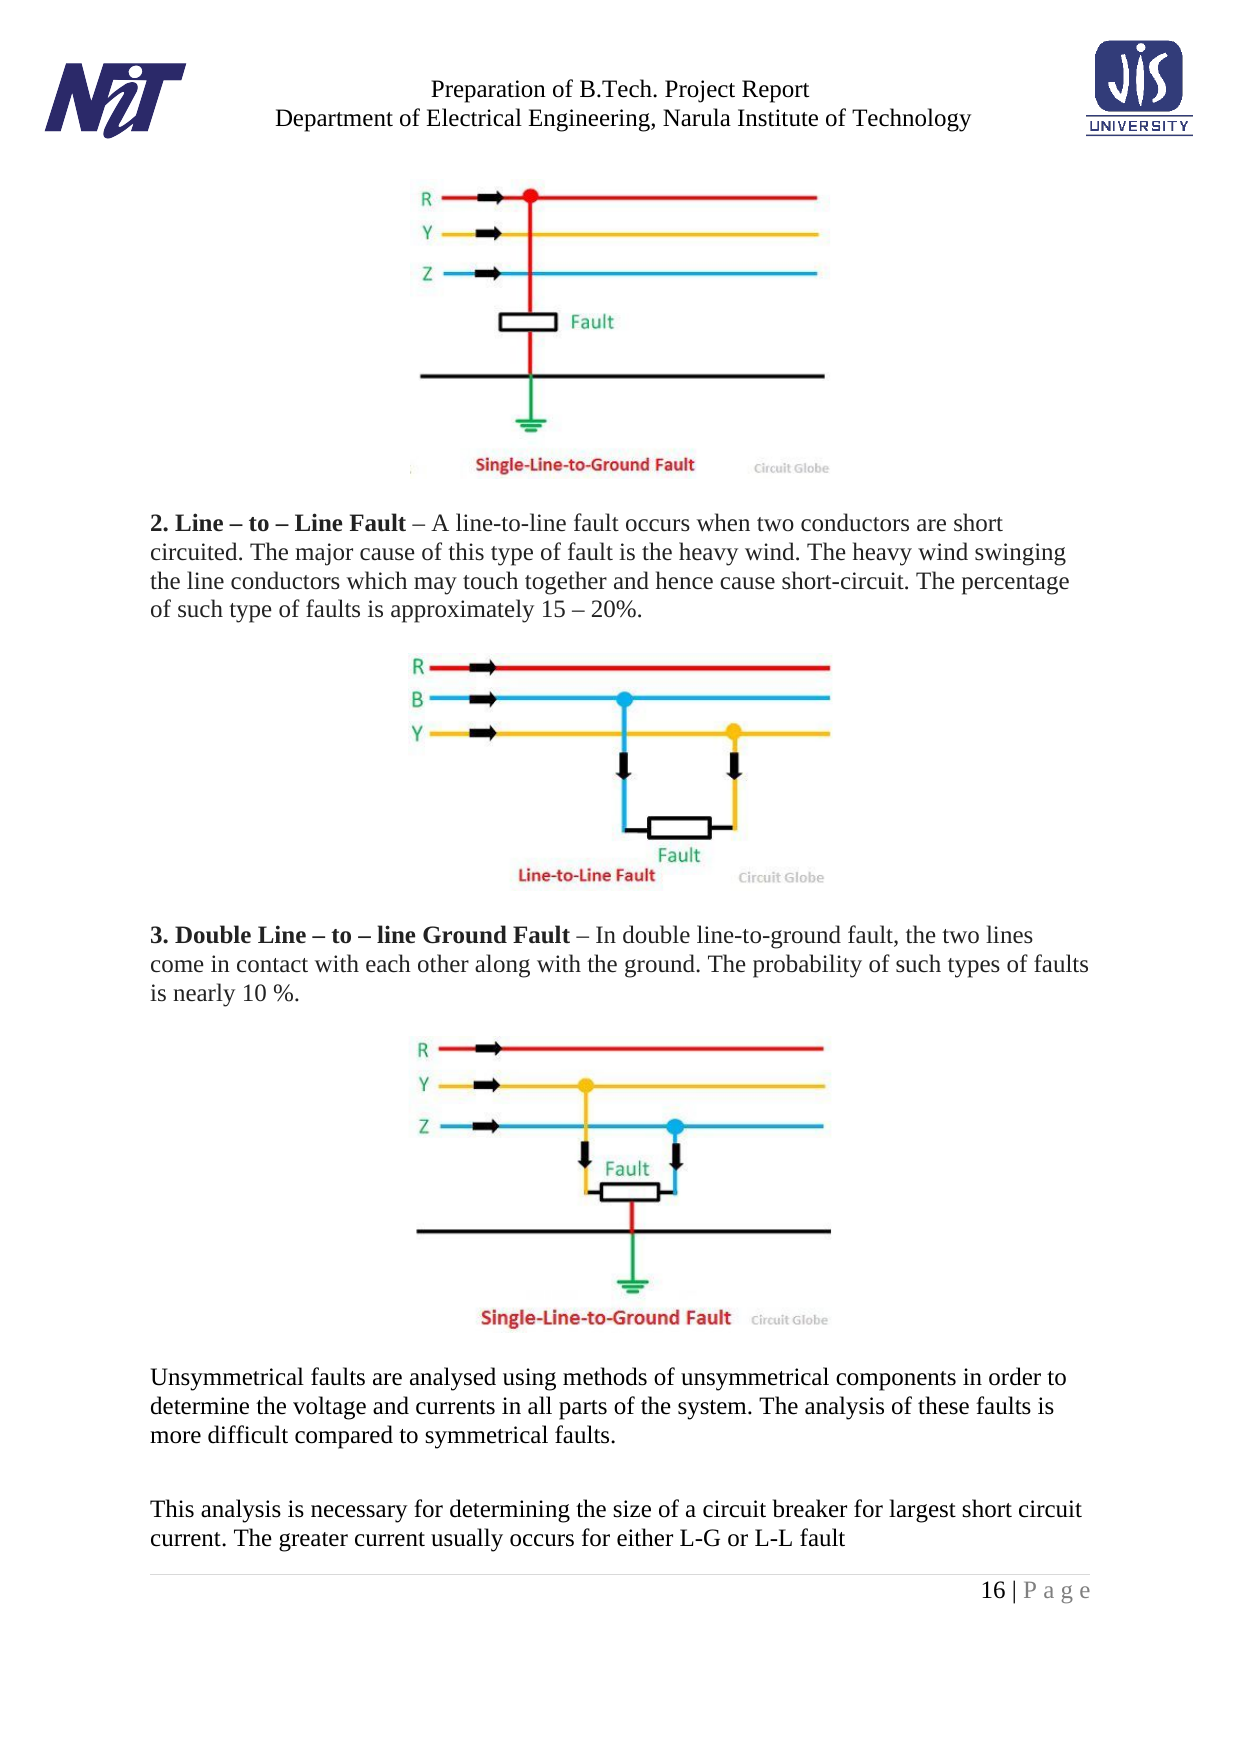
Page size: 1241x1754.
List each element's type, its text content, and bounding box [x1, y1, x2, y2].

text This analysis is necessary for determining the size of a circuit breaker for largest short circuit current. The greater current usually occurs for either L-G or L-L fault [150, 1494, 1090, 1552]
text 2. Line – to – Line Fault – A line-to-line fault occurs when two conductors are short circuited. The major cause of this type of fault is the heavy wind. The heavy wind swinging the line conductors which may touch together and hence cause short-circuit. The percentage of such type of faults is approximately 15 – 20%. [150, 508, 1090, 623]
picture [1084, 40, 1194, 137]
text Unsymmetrical faults are analysed using methods of unsymmetrical components in order to determine the voltage and currents in all parts of the system. The analysis of these faults is more difficult compared to symmetrical faults. [150, 1362, 1090, 1449]
text 3. Double Line – to – line Ground Fault – In double line-to-ground fault, the two lines come in contact with each other along with the ground. The probability of such types of faults is nearly 10 %. [300, 920, 1090, 1006]
picture [408, 653, 833, 891]
picture [408, 1036, 832, 1333]
picture [410, 179, 831, 479]
